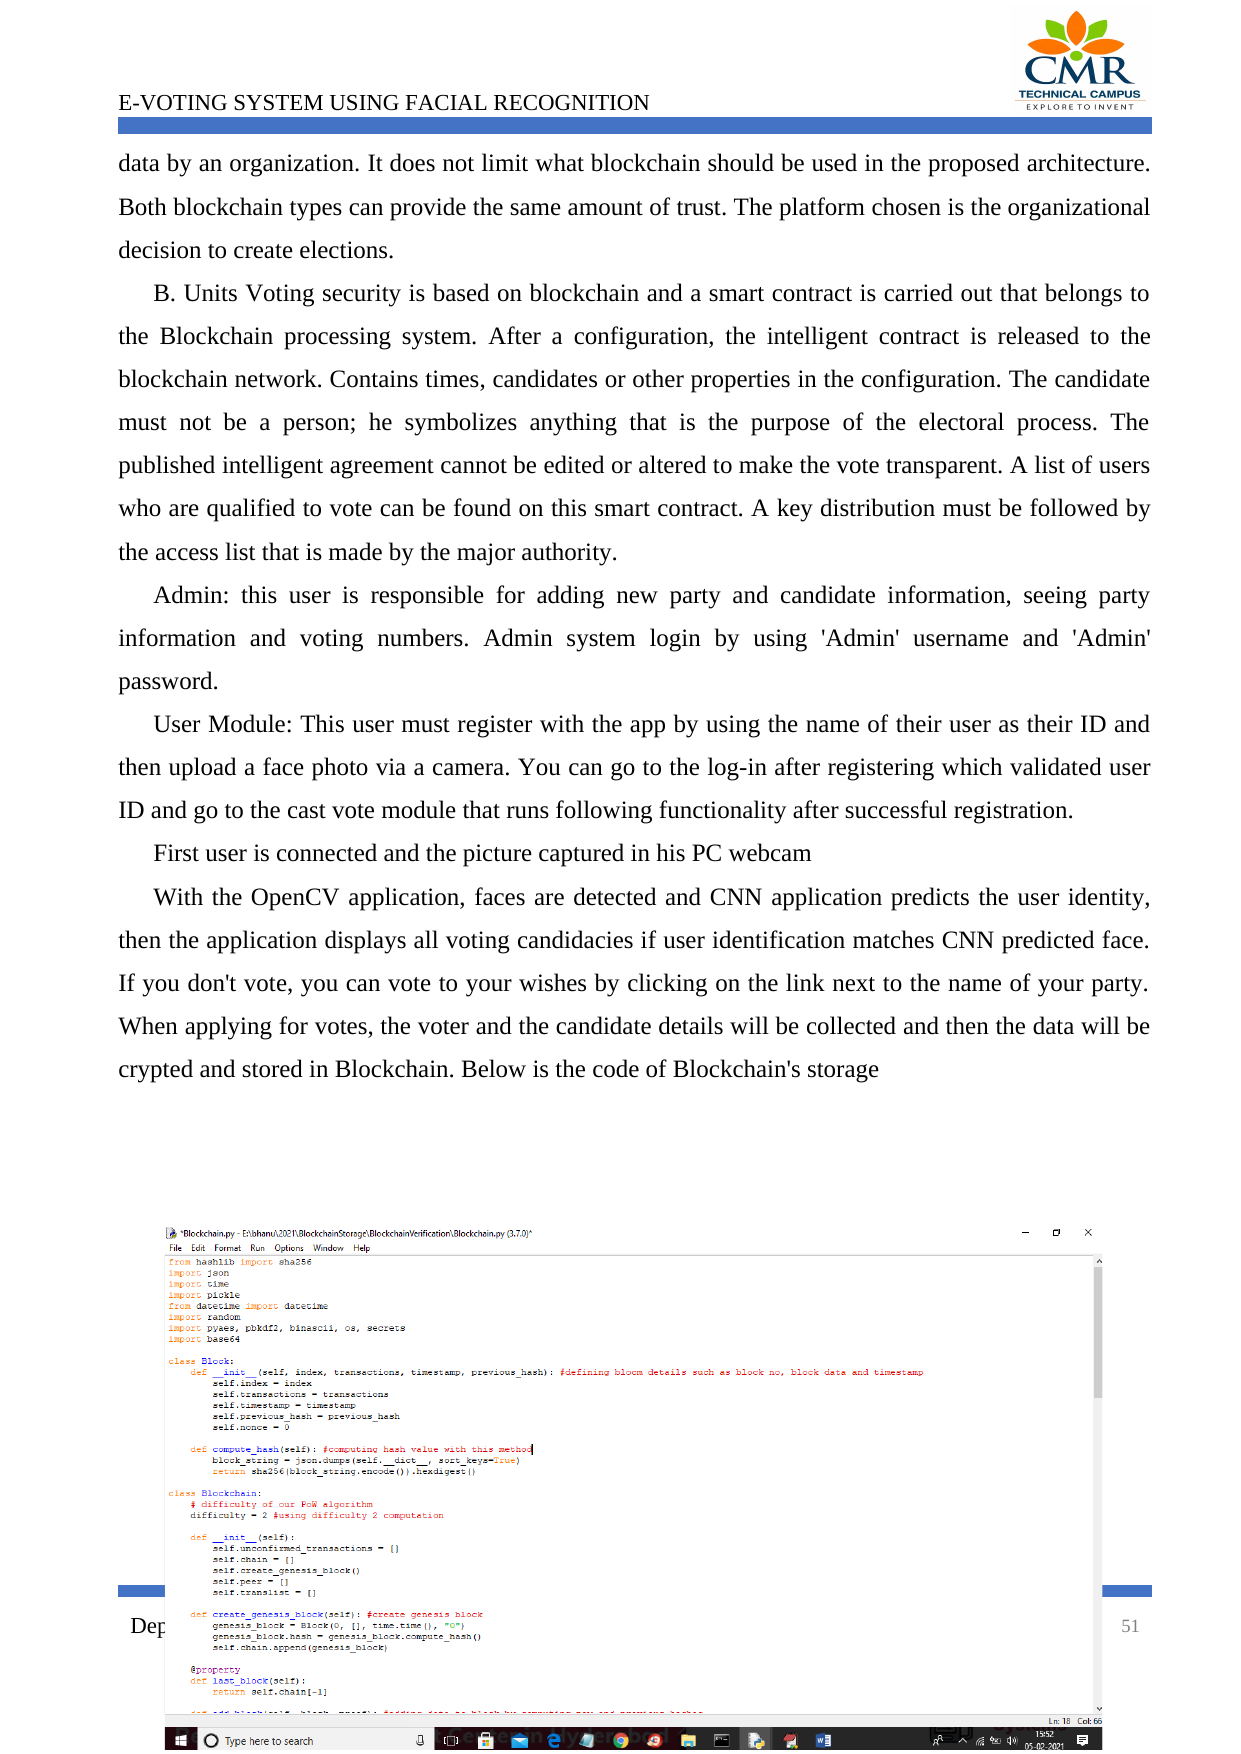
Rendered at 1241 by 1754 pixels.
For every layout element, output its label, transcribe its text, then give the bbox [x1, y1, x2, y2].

text With the OpenCV application, faces are detected and CNN application predicts the user identity, then the application displays all voting candidacies if user identification matches CNN predicted face. If you don't vote, you can vote to your wishes by clicking on the link next to the name of your party. When applying for votes, the voter and the candidate details will be collected and then the data will be crypted and stored in Blockchain. Below is the code of Blockchain's storage [118, 882, 1152, 1083]
picture [1010, 5, 1152, 116]
text Admin: this user is responsible for adding new party and candidate information, seeing party information and voting numbers. Admin system login by using 'Admin' username and 'Admin' password. [118, 580, 1152, 695]
text B. Units Voting security is based on blockchain and a smart contract is carried out that belongs to the Blockchain processing system. After a configuration, the intelligent contract is released to the blockchain network. Contains times, candidates or other properties in the configuration. The candidate must not be a person; he symbolizes anything that is the purpose of the electoral process. The published intelligent agreement cannot be edited or altered to make the vote transparent. A list of users who are qualified to vote can be found on this smart contract. A key distribution must be followed by the access list that is made by the major authority. [118, 278, 1152, 565]
text First user is connected and the picture captured in his PC webcam [118, 838, 1152, 867]
picture [164, 1225, 1102, 1750]
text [118, 134, 1152, 263]
text User Module: This user must register with the app by using the name of their user as their ID and then upload a face photo via a camera. You can go to the log-in after registering which validated user ID and go to the cast vote module that runs following functionality after successful registration. [118, 709, 1152, 824]
